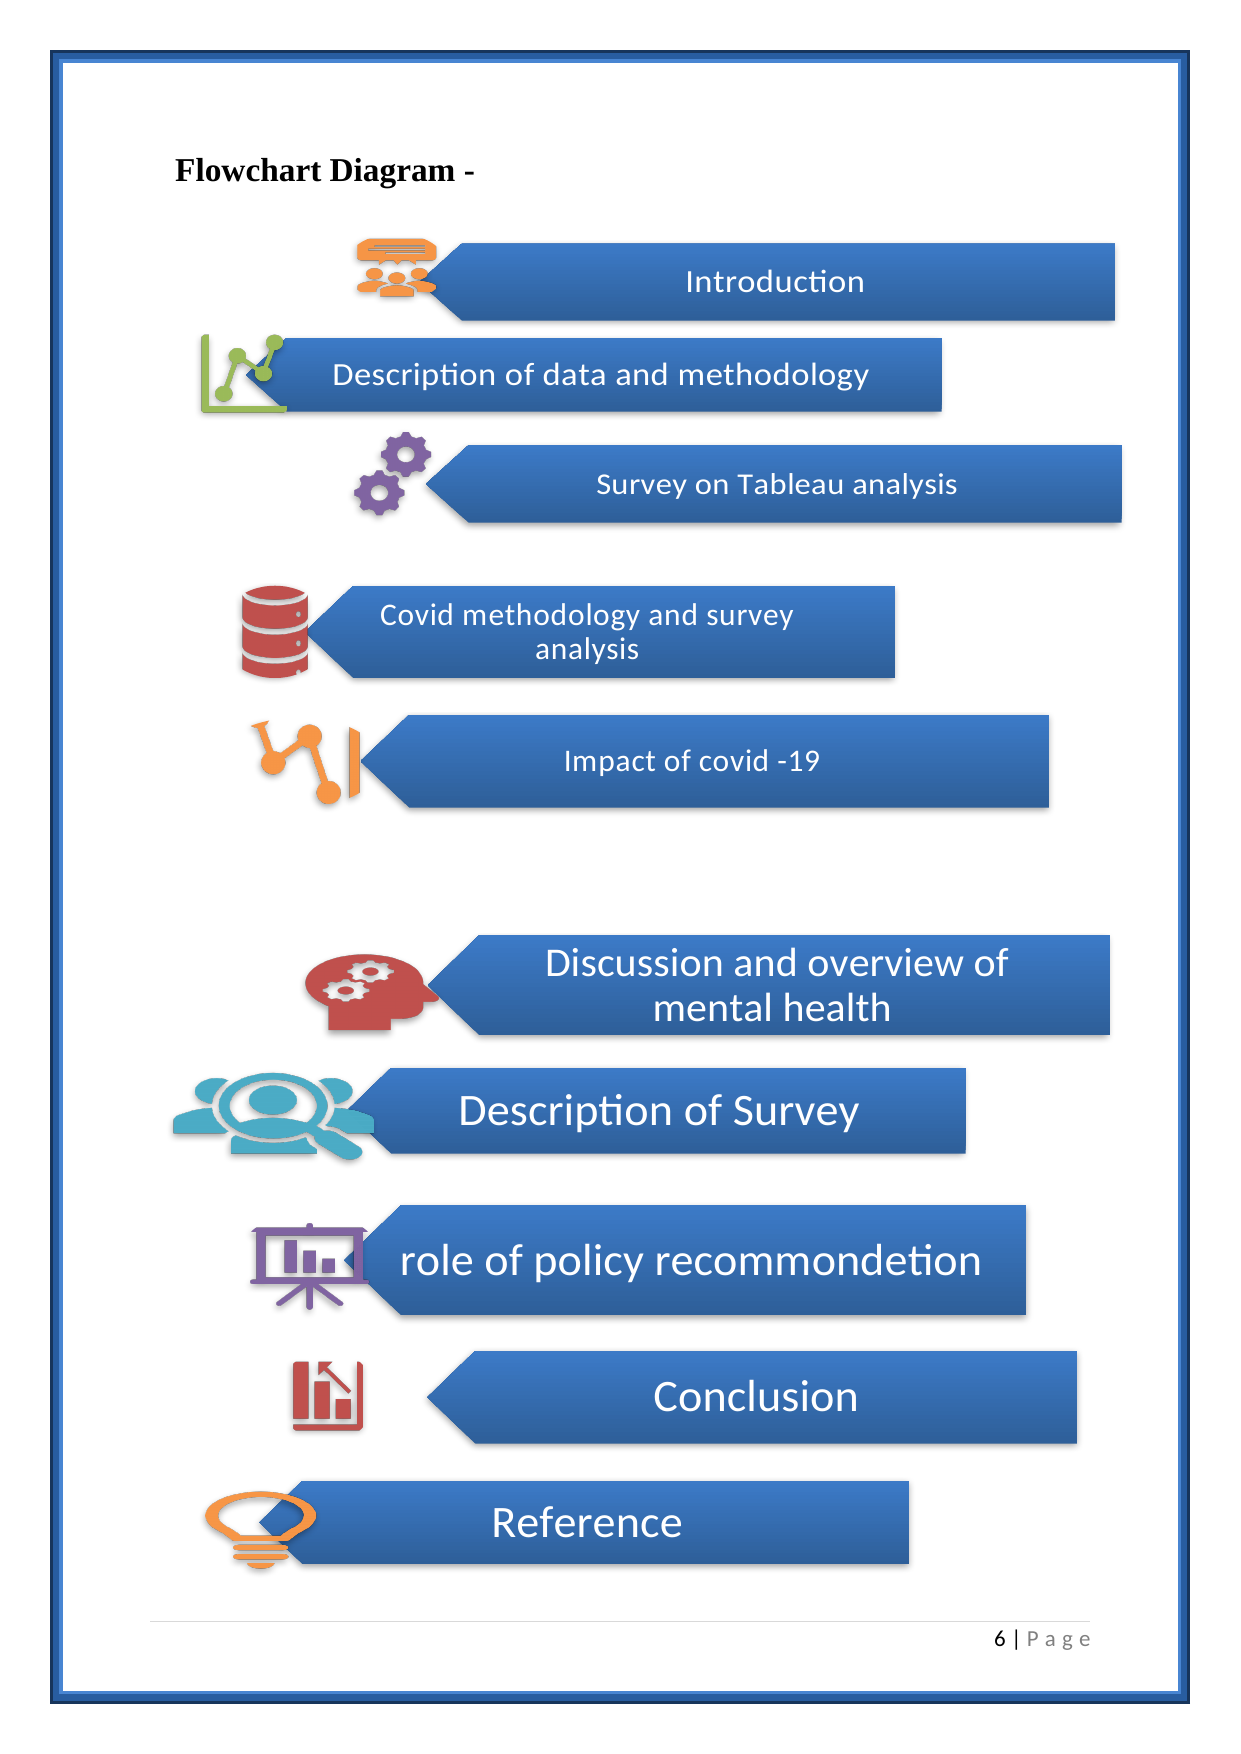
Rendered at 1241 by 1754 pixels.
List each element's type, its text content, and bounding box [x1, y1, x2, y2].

picture [159, 1047, 388, 1185]
picture [279, 1349, 376, 1443]
picture [158, 1486, 363, 1574]
picture [234, 1210, 385, 1321]
picture [344, 233, 448, 302]
picture [184, 320, 303, 427]
text Flowchart Diagram - [150, 150, 1090, 188]
picture [219, 585, 331, 678]
picture [216, 717, 382, 808]
picture [336, 423, 449, 524]
picture [278, 949, 466, 1039]
